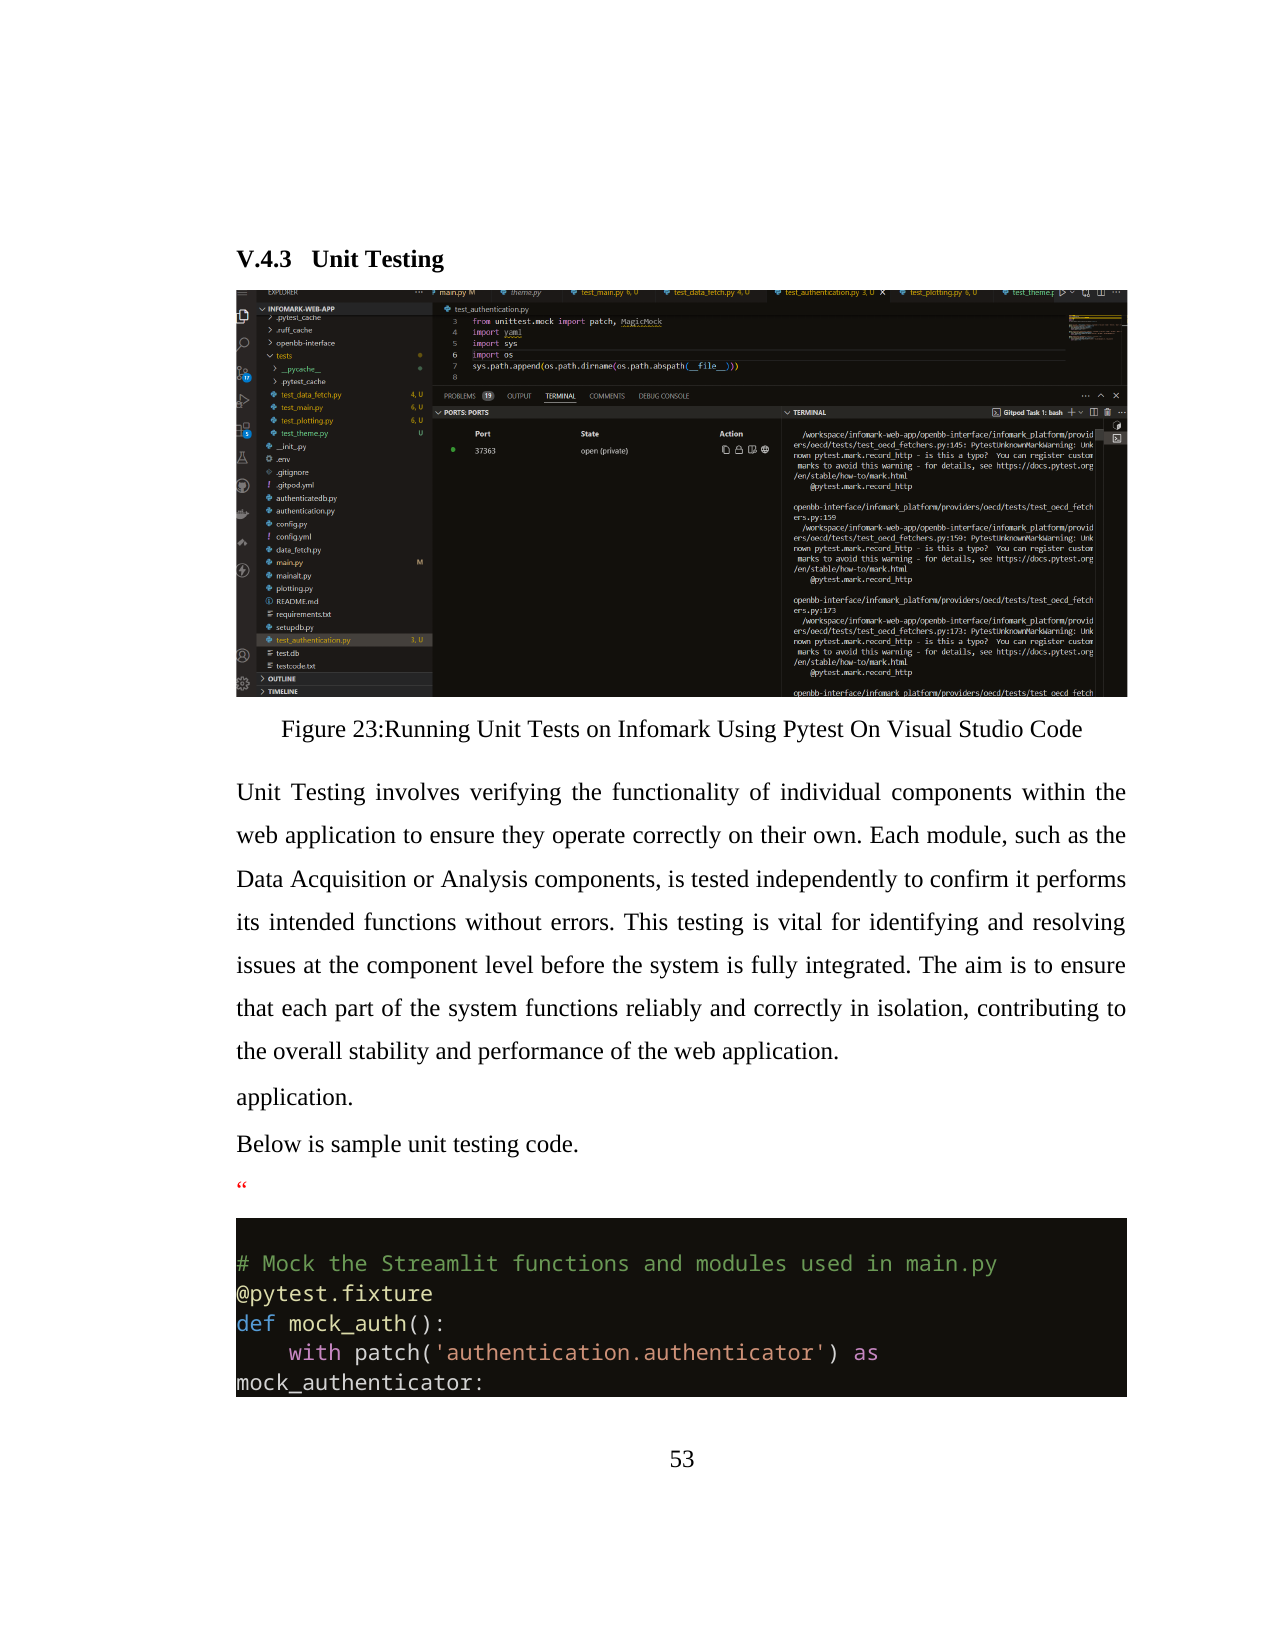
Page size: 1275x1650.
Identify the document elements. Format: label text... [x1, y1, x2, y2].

list Unit Testing [236, 244, 1127, 273]
text Below is sample unit testing code. [236, 1129, 1127, 1157]
text # Mock the Streamlit functions and modules used in main.py [236, 1248, 1127, 1278]
text Figure 23:Running Unit Tests on Infomark Using Pytest On Visual Studio Code [236, 714, 1127, 742]
text with patch('authentication.authenticator') as mock_authenticator: [236, 1337, 1127, 1397]
text Unit Testing involves verifying the functionality of individual components within the web application to ensure they operate correctly on their own. Each module, such as the Data Acquisition or Analysis components, is tested independently to confirm it performs its intended functions without errors. This testing is vital for identifying and resolving issues at the component level before the system is fully integrated. The aim is to ensure that each part of the system functions reliably and correctly in isolation, contributing to the overall stability and performance of the web application. [236, 777, 1127, 1065]
text “ [236, 1175, 1127, 1204]
text def mock_auth(): [236, 1307, 1127, 1337]
text application. [236, 1082, 1127, 1111]
text @pytest.fixture [236, 1278, 1127, 1307]
picture [236, 290, 1128, 697]
